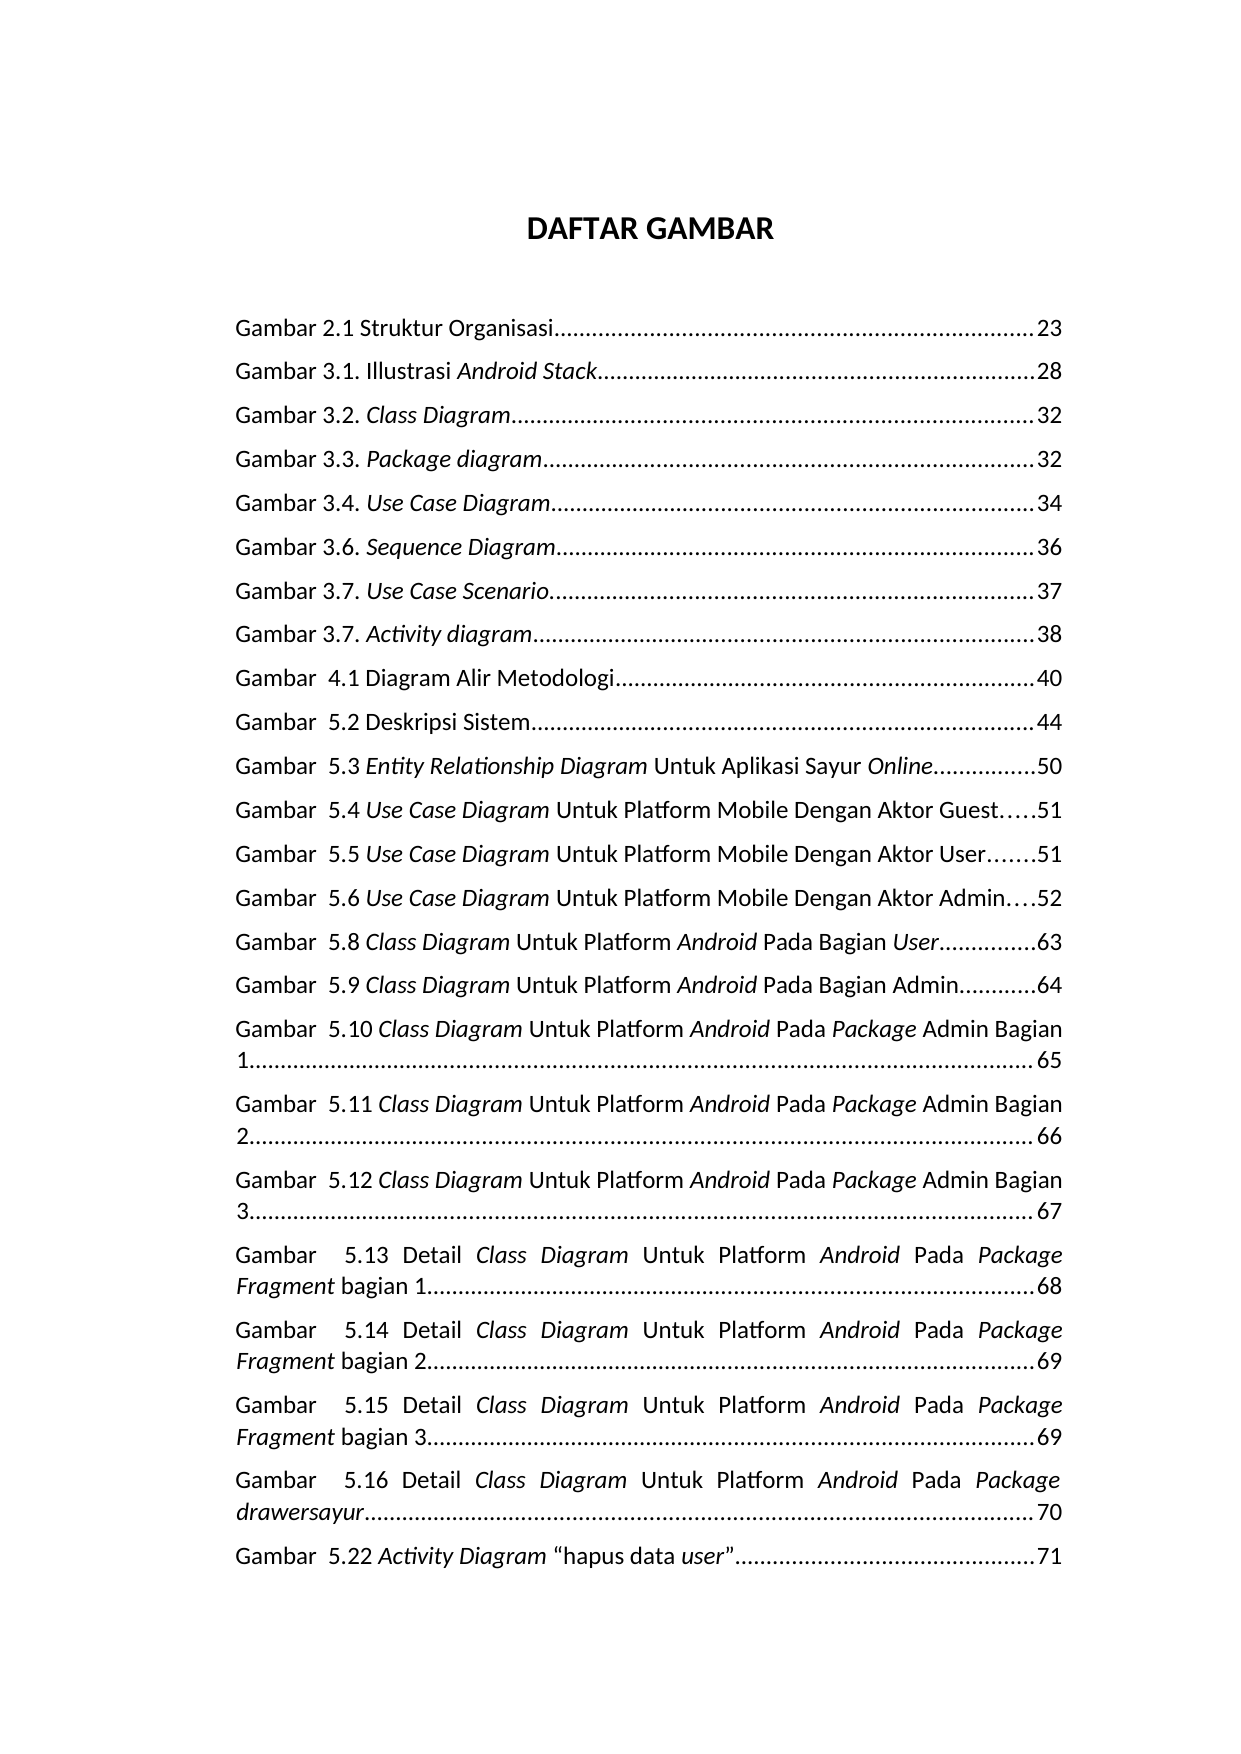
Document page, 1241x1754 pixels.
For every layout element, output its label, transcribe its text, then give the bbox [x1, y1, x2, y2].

text Gambar 5.8 Class Diagram Untuk Platform Android Pada Bagian User 63 [235, 926, 1063, 956]
text Gambar 5.4 Use Case Diagram Untuk Platform Mobile Dengan Aktor Guest 51 [235, 794, 1063, 824]
text Gambar 5.15 Detail Class Diagram Untuk Platform Android Pada Package Fragment bagian 3 69 [235, 1389, 1063, 1451]
text Gambar 5.10 Class Diagram Untuk Platform Android Pada Package Admin Bagian 1 65 [235, 1013, 1063, 1075]
text Gambar 5.5 Use Case Diagram Untuk Platform Mobile Dengan Aktor User 51 [235, 838, 1063, 868]
subtitle DAFTAR GAMBAR [236, 207, 1064, 247]
text Gambar 5.11 Class Diagram Untuk Platform Android Pada Package Admin Bagian 2 66 [235, 1088, 1063, 1150]
text Gambar 3.3. Package diagram 32 [235, 443, 1063, 474]
text Gambar 2.1 Struktur Organisasi 23 [235, 312, 1063, 342]
text Gambar 3.1. Illustrasi Android Stack 28 [235, 356, 1063, 386]
text Gambar 3.7. Activity diagram. 38 [235, 619, 1063, 649]
text Gambar 3.2. Class Diagram 32 [235, 399, 1063, 430]
text Gambar 5.3 Entity Relationship Diagram Untuk Aplikasi Sayur Online 50 [235, 750, 1063, 781]
text Gambar 5.16 Detail Class Diagram Untuk Platform Android Pada Package drawersayur 70 [235, 1464, 1063, 1526]
text Gambar 3.6. Sequence Diagram 36 [235, 531, 1063, 561]
text Gambar 5.9 Class Diagram Untuk Platform Android Pada Bagian Admin 64 [235, 969, 1063, 1000]
text Gambar 5.14 Detail Class Diagram Untuk Platform Android Pada Package Fragment bagian 2 69 [235, 1314, 1063, 1376]
text Gambar 5.2 Deskripsi Sistem 44 [235, 706, 1063, 737]
text Gambar 4.1 Diagram Alir Metodologi 40 [235, 662, 1063, 693]
text Gambar 5.6 Use Case Diagram Untuk Platform Mobile Dengan Aktor Admin 52 [235, 882, 1063, 912]
text Gambar 3.4. Use Case Diagram 34 [235, 487, 1063, 518]
text Gambar 5.22 Activity Diagram “hapus data user” 71 [235, 1540, 1063, 1570]
text Gambar 3.7. Use Case Scenario. 37 [235, 575, 1063, 605]
text Gambar 5.13 Detail Class Diagram Untuk Platform Android Pada Package Fragment bagian 1 68 [235, 1239, 1063, 1301]
text Gambar 5.12 Class Diagram Untuk Platform Android Pada Package Admin Bagian 3 67 [235, 1164, 1063, 1226]
